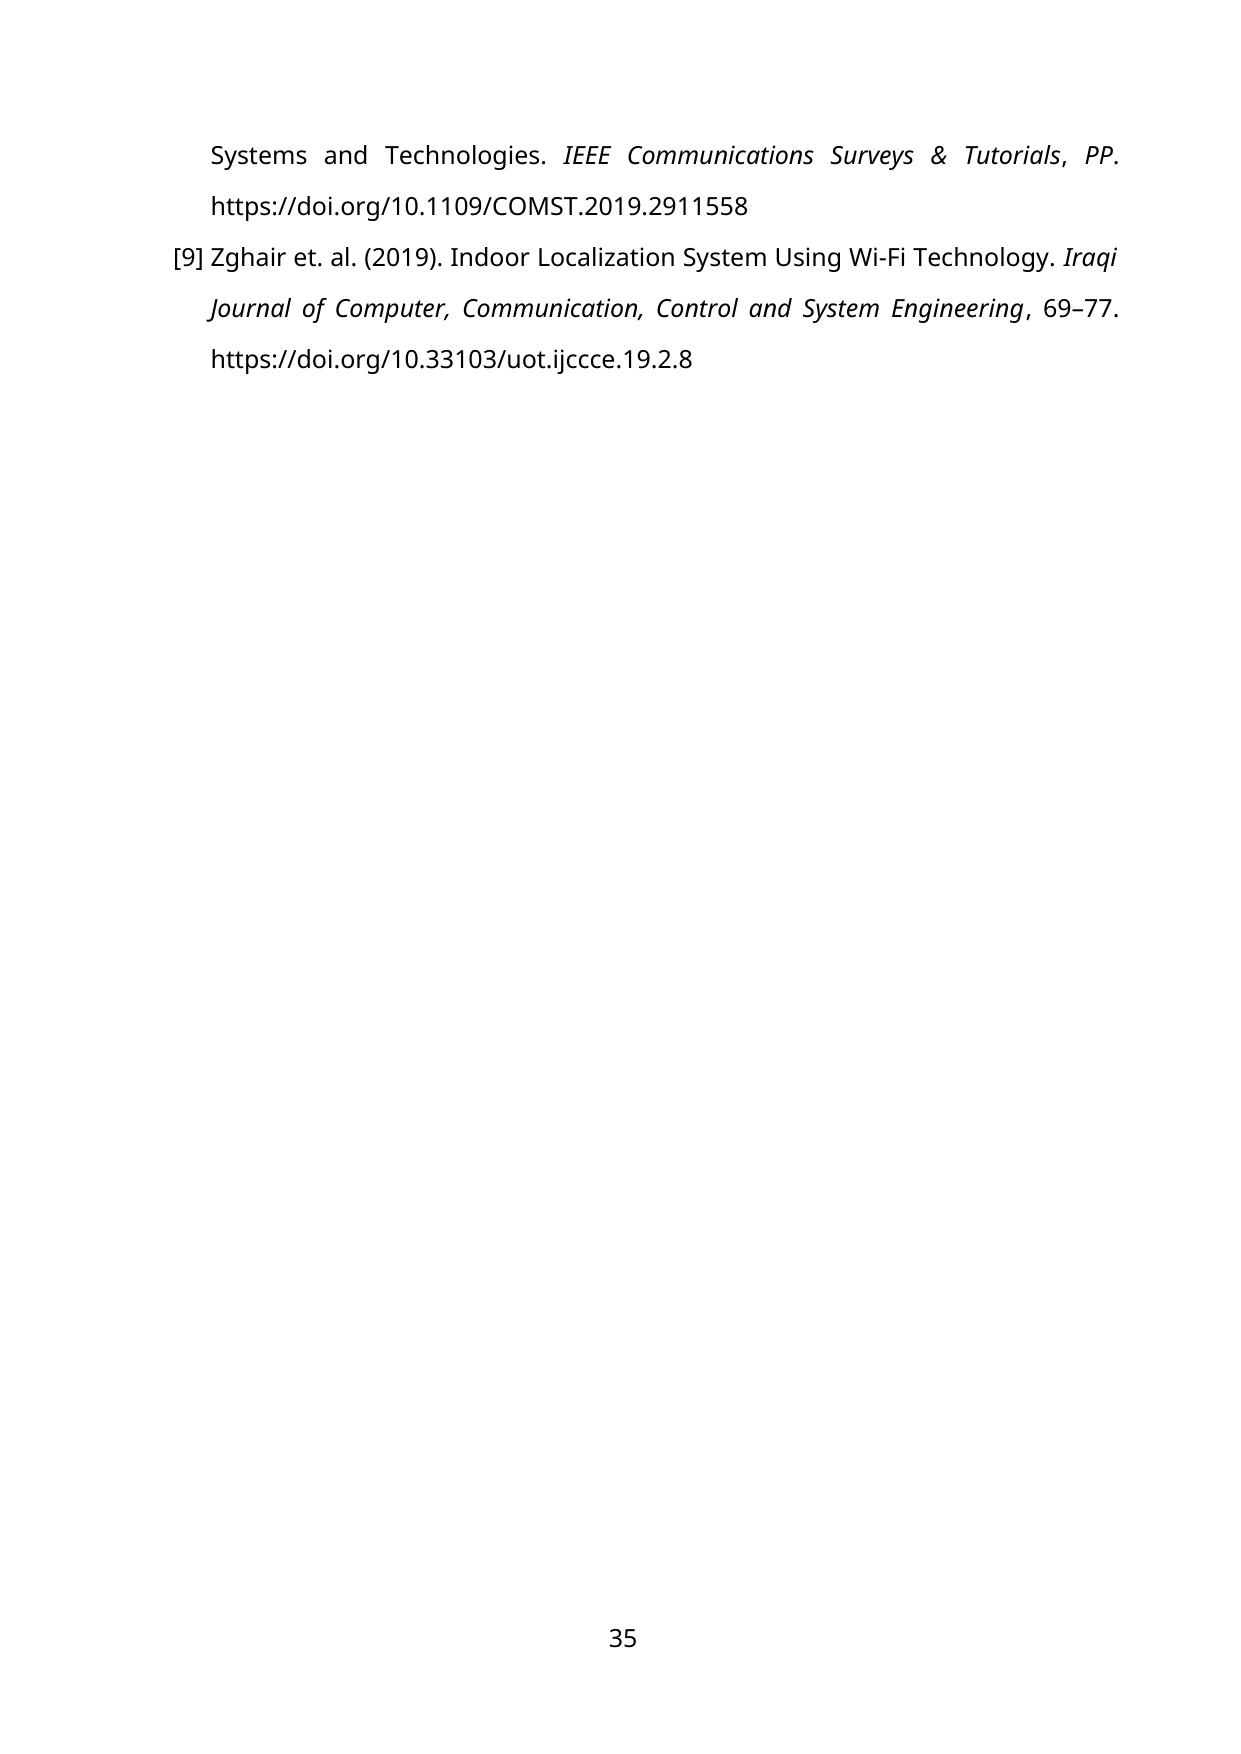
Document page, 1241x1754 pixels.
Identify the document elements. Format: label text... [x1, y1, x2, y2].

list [173, 137, 1119, 223]
list Zghair et. al. (2019). Indoor Localization System Using Wi-Fi Technology. Iraqi Journal of Computer, Communication, Control and System Engineering, 69–77. https://doi.org/10.33103/uot.ijccce.19.2.8 [173, 239, 1119, 376]
